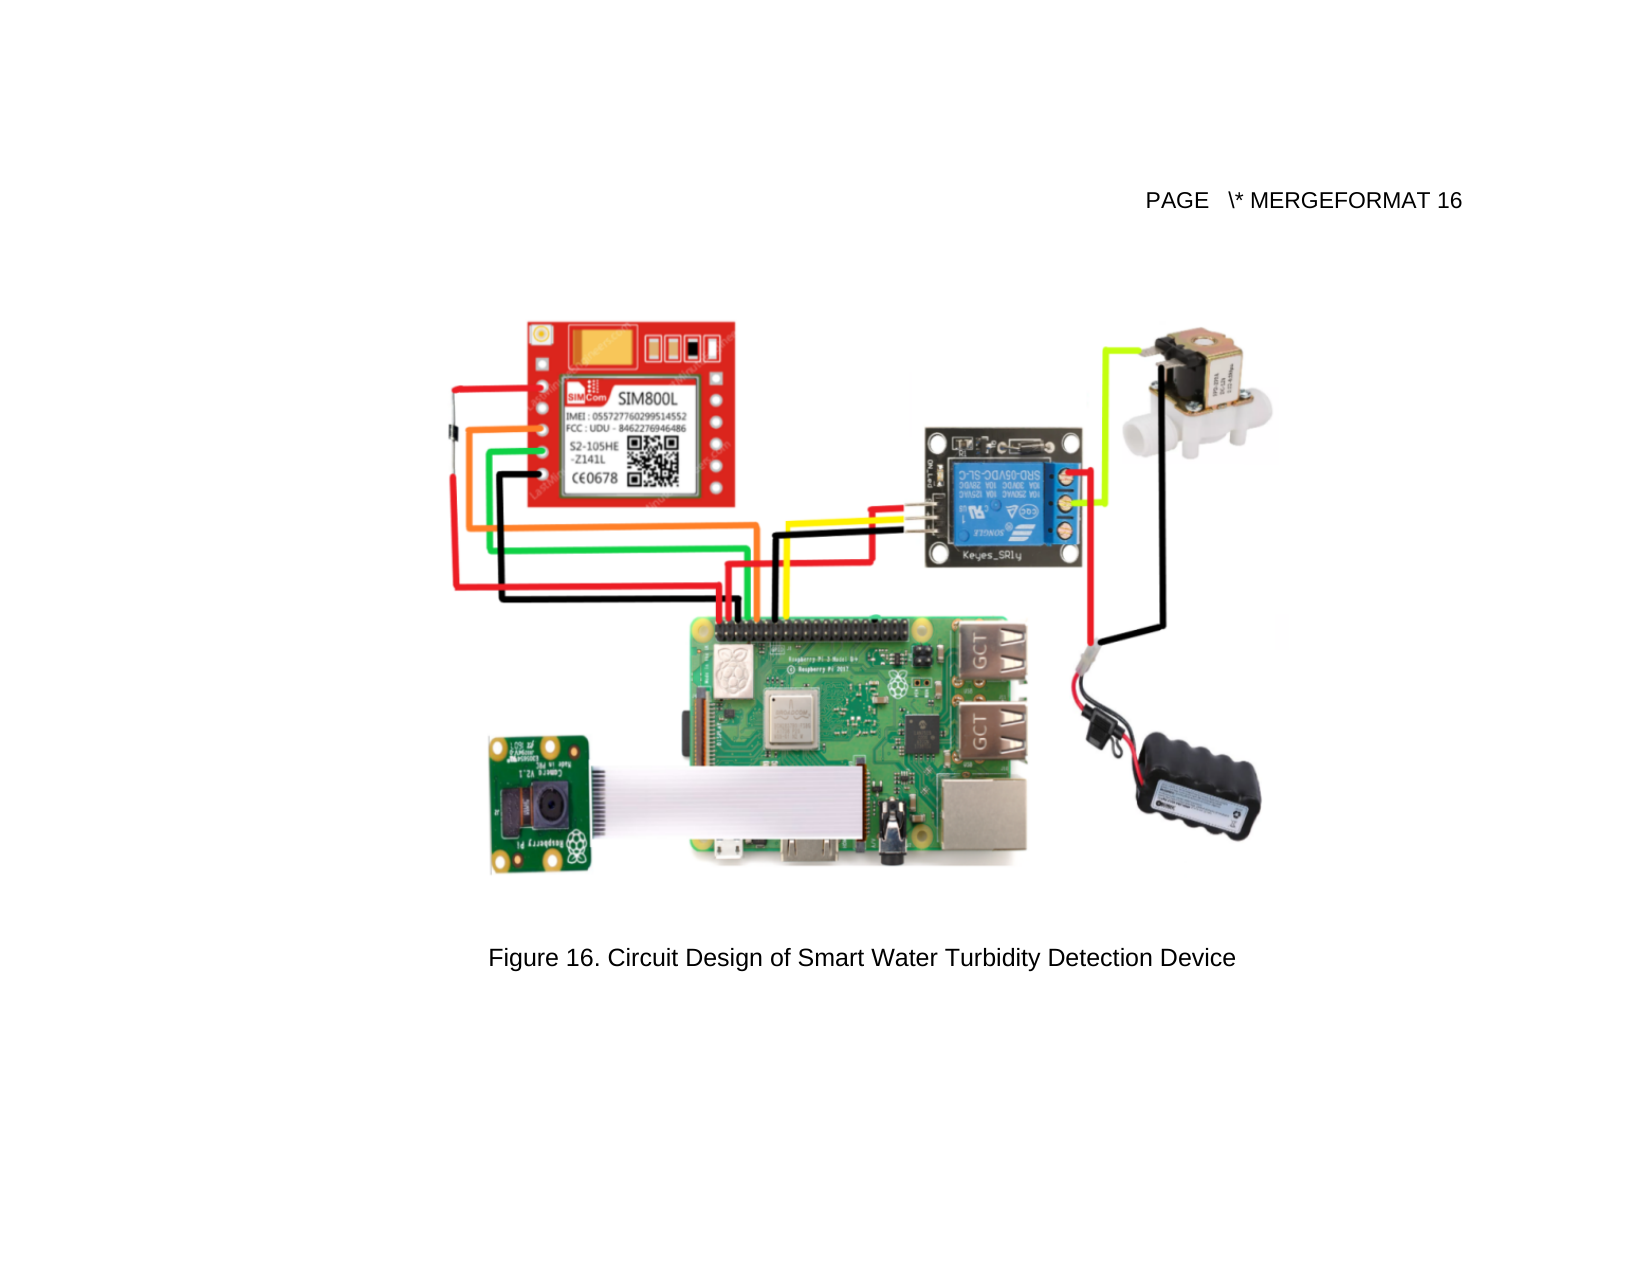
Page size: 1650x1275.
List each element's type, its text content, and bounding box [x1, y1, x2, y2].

picture [422, 270, 1303, 917]
text Figure 16. Circuit Design of Smart Water Turbidity Detection Device [262, 943, 1462, 972]
